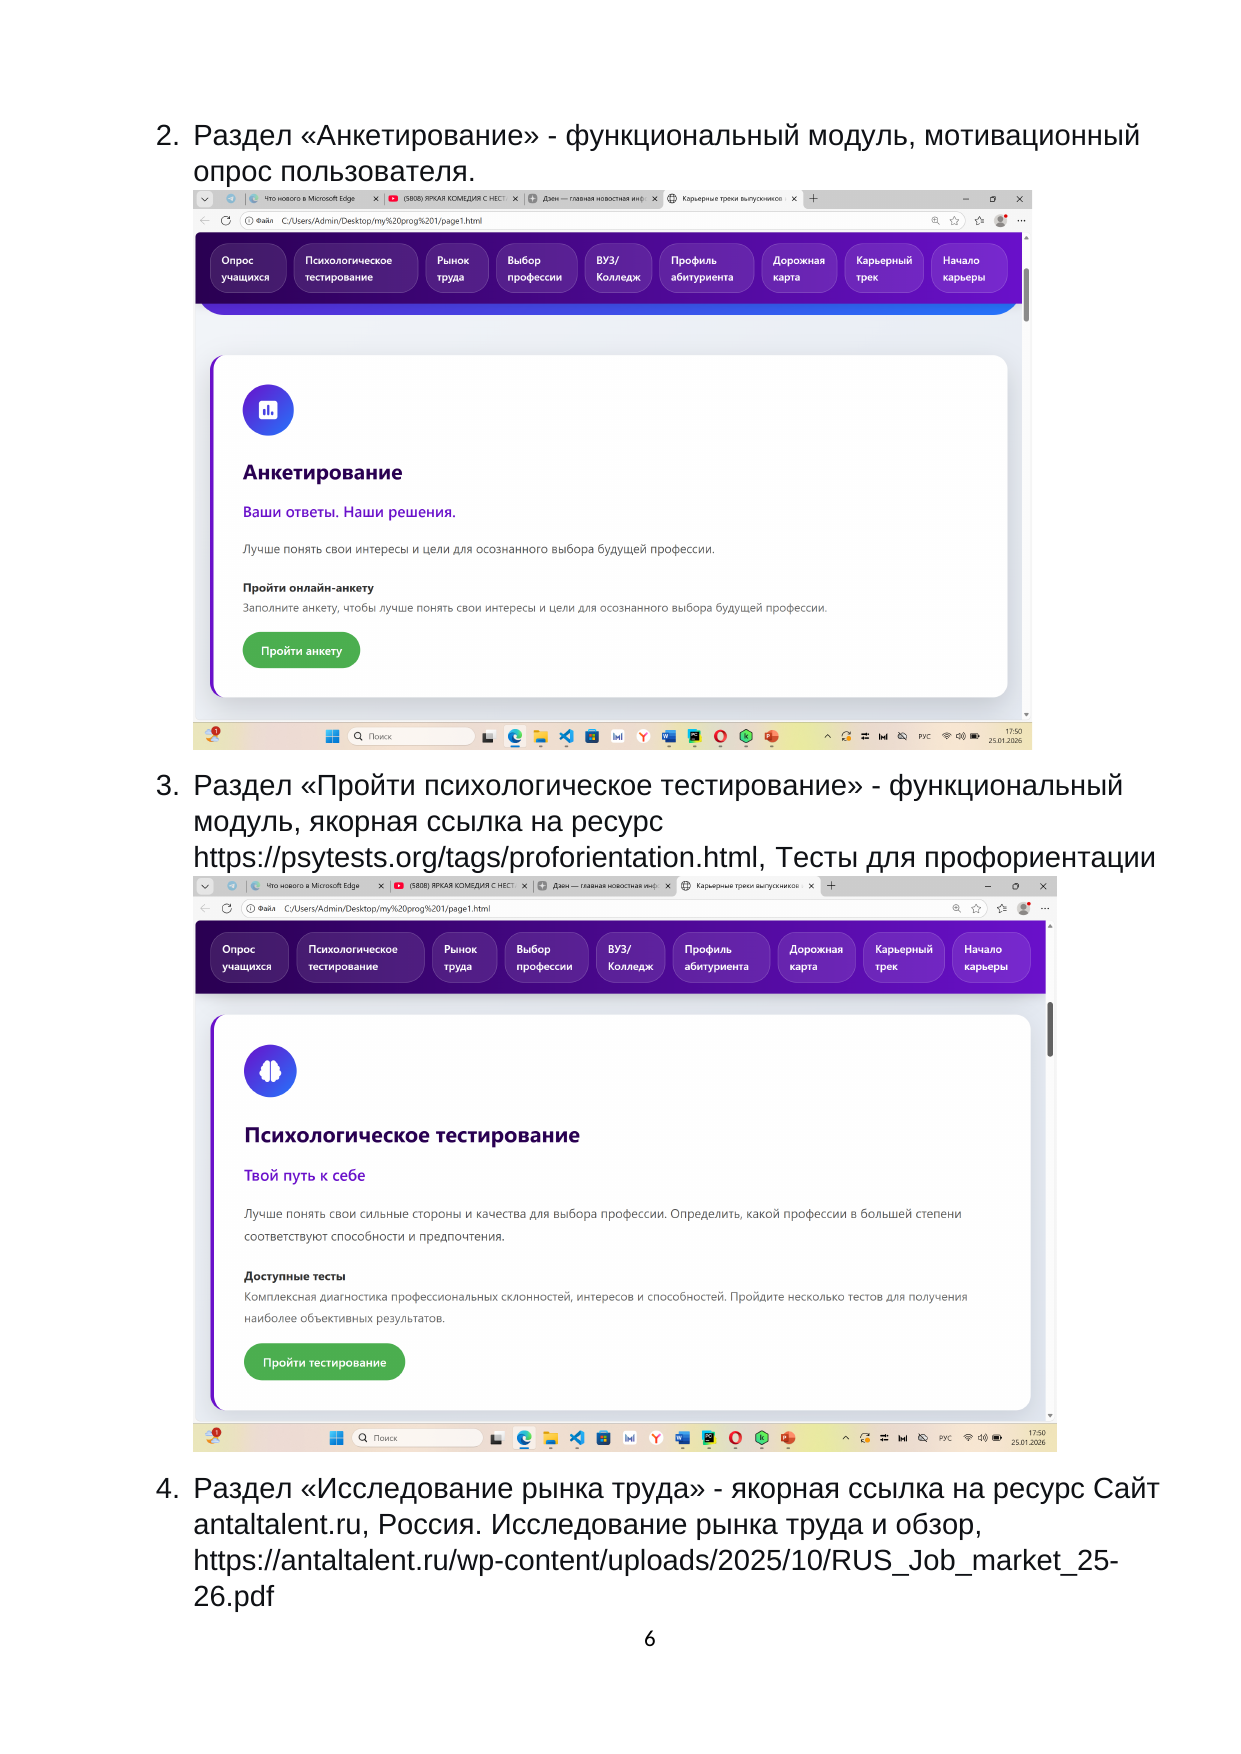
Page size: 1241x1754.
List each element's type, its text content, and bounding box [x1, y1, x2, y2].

list Раздел «Исследование рынка труда» - якорная ссылка на ресурс Сайт antaltalent.ru, Россия. Исследование рынка труда и обзор, https://antaltalent.ru/wp-content/uploads/2025/10/RUS_Job_market_25-26.pdf [156, 1471, 1181, 1613]
picture [193, 876, 1057, 1452]
picture [193, 190, 1033, 750]
